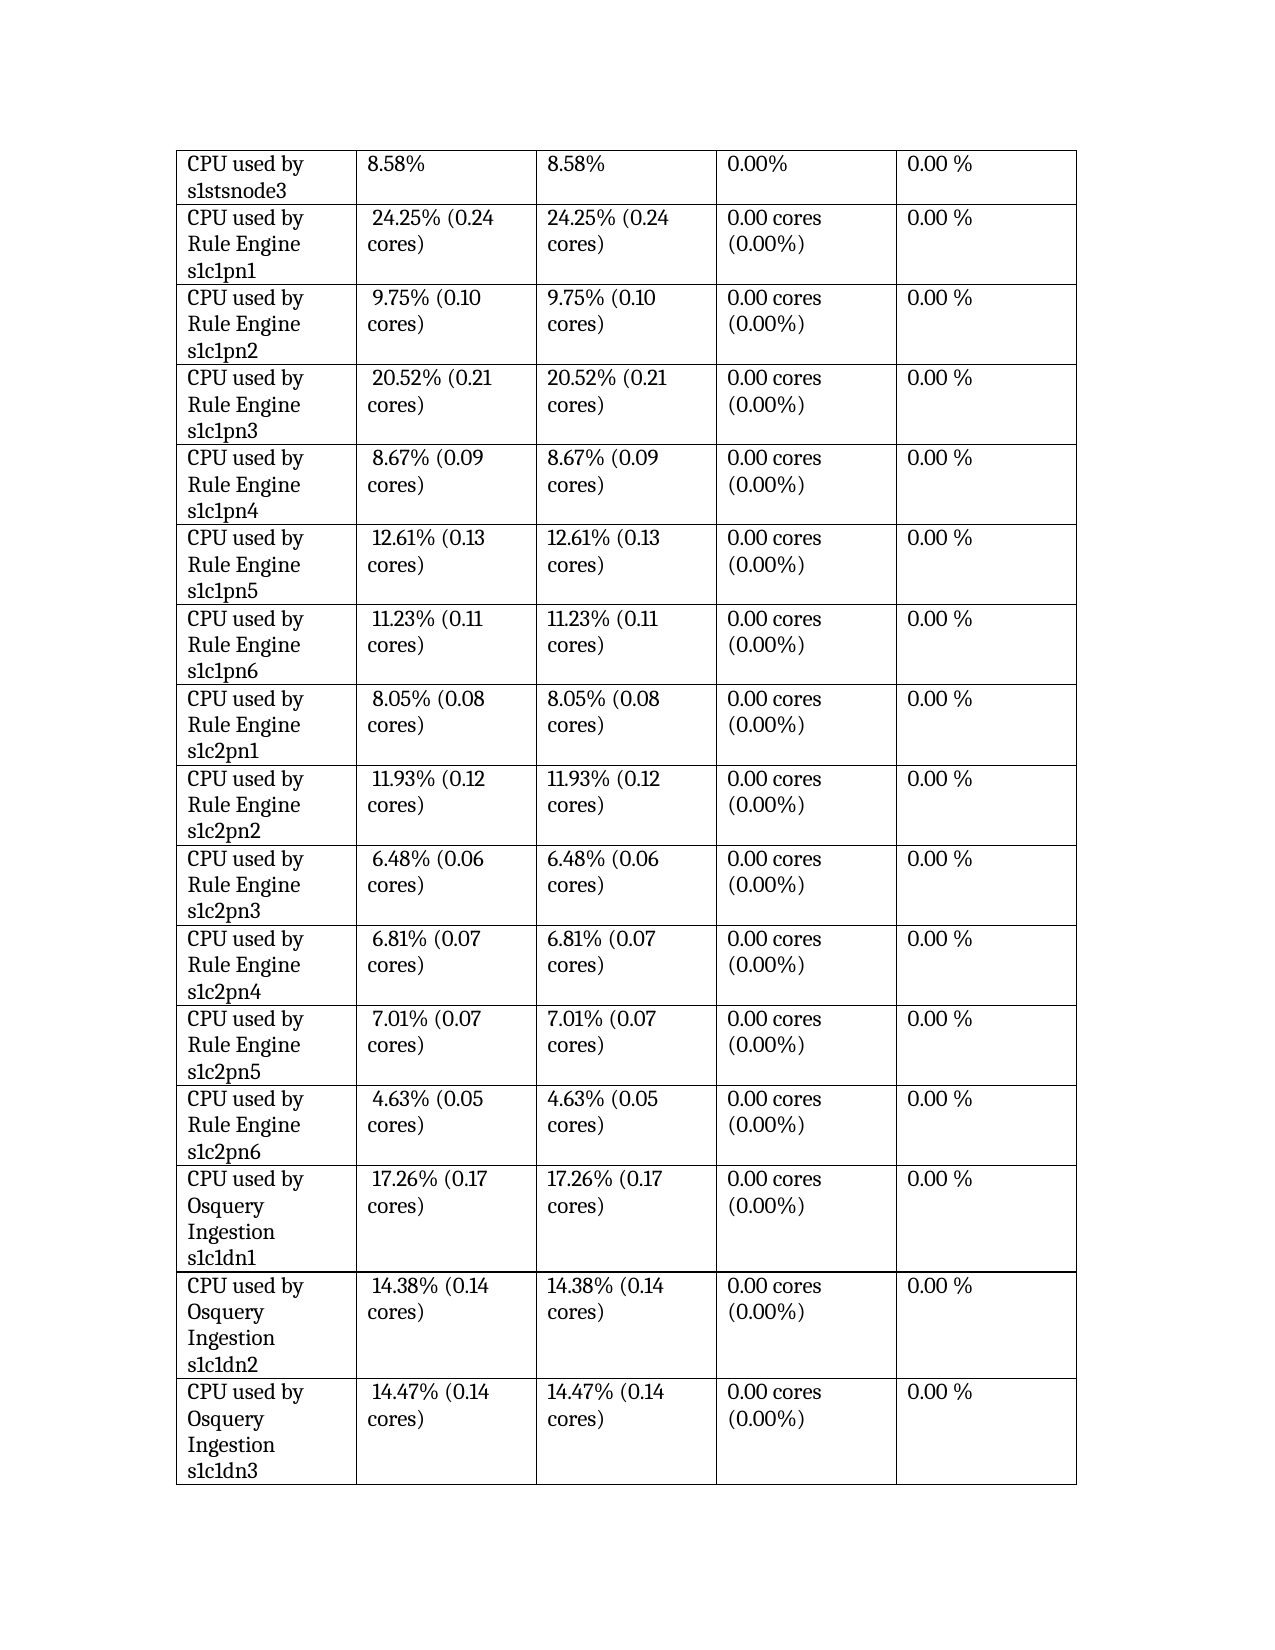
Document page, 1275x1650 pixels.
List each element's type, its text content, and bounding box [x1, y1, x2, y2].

table_cell 0.00 % [897, 766, 1076, 844]
table_cell CPU used by Rule Engine s1c2pn6 [177, 1086, 356, 1165]
table_cell 0.00 cores (0.00%) [717, 1166, 896, 1271]
table_cell 0.00 % [897, 1379, 1076, 1484]
table_cell CPU used by Rule Engine s1c1pn3 [177, 365, 356, 444]
table_cell 0.00 % [897, 151, 1076, 204]
table_cell 11.23% (0.11 cores) [537, 605, 716, 684]
table_cell 0.00 % [897, 285, 1076, 364]
table_cell 17.26% (0.17 cores) [537, 1166, 716, 1271]
table_cell 0.00 cores (0.00%) [717, 685, 896, 764]
table_cell 0.00 % [897, 445, 1076, 524]
table_cell 9.75% (0.10 cores) [537, 285, 716, 364]
table_cell 7.01% (0.07 cores) [357, 1006, 536, 1085]
table_cell 14.38% (0.14 cores) [357, 1273, 536, 1378]
table_cell CPU used by s1stsnode3 [177, 151, 356, 204]
table_cell 20.52% (0.21 cores) [537, 365, 716, 444]
table_cell 0.00 cores (0.00%) [717, 1273, 896, 1378]
table_cell CPU used by Osquery Ingestion s1c1dn1 [177, 1166, 356, 1271]
table_cell 0.00 cores (0.00%) [717, 1006, 896, 1085]
table_cell 0.00 % [897, 926, 1076, 1005]
table_cell 0.00 % [897, 1006, 1076, 1085]
table_cell 0.00 cores (0.00%) [717, 285, 896, 364]
table_cell 0.00 cores (0.00%) [717, 1379, 896, 1484]
table_cell 0.00 % [897, 605, 1076, 684]
table_cell 0.00 cores (0.00%) [717, 205, 896, 284]
table_cell 12.61% (0.13 cores) [357, 525, 536, 604]
table_cell 11.23% (0.11 cores) [357, 605, 536, 684]
table_cell 6.48% (0.06 cores) [357, 846, 536, 925]
table_cell 9.75% (0.10 cores) [357, 285, 536, 364]
table_cell 0.00 % [897, 365, 1076, 444]
table_cell CPU used by Osquery Ingestion s1c1dn2 [177, 1273, 356, 1378]
table_cell CPU used by Rule Engine s1c2pn1 [177, 685, 356, 764]
table_cell CPU used by Rule Engine s1c2pn2 [177, 766, 356, 844]
table_cell 0.00 cores (0.00%) [717, 926, 896, 1005]
table_cell 12.61% (0.13 cores) [537, 525, 716, 604]
table_cell 0.00 cores (0.00%) [717, 1086, 896, 1165]
table_cell 14.38% (0.14 cores) [537, 1273, 716, 1378]
table_cell CPU used by Rule Engine s1c1pn4 [177, 445, 356, 524]
table_cell 6.48% (0.06 cores) [537, 846, 716, 925]
table_cell 0.00 cores (0.00%) [717, 846, 896, 925]
table_cell 4.63% (0.05 cores) [357, 1086, 536, 1165]
table_cell 8.67% (0.09 cores) [357, 445, 536, 524]
table_cell 8.05% (0.08 cores) [537, 685, 716, 764]
table_cell 0.00 % [897, 1086, 1076, 1165]
table_cell 0.00 % [897, 846, 1076, 925]
table_cell 8.67% (0.09 cores) [537, 445, 716, 524]
table_cell 6.81% (0.07 cores) [357, 926, 536, 1005]
table_cell 0.00 cores (0.00%) [717, 365, 896, 444]
table_cell CPU used by Rule Engine s1c1pn2 [177, 285, 356, 364]
table_cell 4.63% (0.05 cores) [537, 1086, 716, 1165]
table_cell 8.58% [357, 151, 536, 204]
table_cell 0.00 cores (0.00%) [717, 605, 896, 684]
table_cell 0.00 % [897, 205, 1076, 284]
table_cell 0.00 cores (0.00%) [717, 766, 896, 844]
table_cell 0.00% [717, 151, 896, 204]
table_cell CPU used by Rule Engine s1c2pn4 [177, 926, 356, 1005]
table_cell CPU used by Rule Engine s1c2pn5 [177, 1006, 356, 1085]
table_cell 0.00 % [897, 685, 1076, 764]
table_cell CPU used by Rule Engine s1c1pn6 [177, 605, 356, 684]
table_cell 7.01% (0.07 cores) [537, 1006, 716, 1085]
table_cell 24.25% (0.24 cores) [357, 205, 536, 284]
table_cell CPU used by Rule Engine s1c2pn3 [177, 846, 356, 925]
table_cell 14.47% (0.14 cores) [537, 1379, 716, 1484]
table_cell 0.00 % [897, 1166, 1076, 1271]
table_cell 0.00 % [897, 1273, 1076, 1378]
table_cell 11.93% (0.12 cores) [357, 766, 536, 844]
table_cell CPU used by Rule Engine s1c1pn5 [177, 525, 356, 604]
table_cell 0.00 % [897, 525, 1076, 604]
table_cell 14.47% (0.14 cores) [357, 1379, 536, 1484]
table_cell 0.00 cores (0.00%) [717, 525, 896, 604]
table_cell 0.00 cores (0.00%) [717, 445, 896, 524]
table_cell 17.26% (0.17 cores) [357, 1166, 536, 1271]
table_cell 8.58% [537, 151, 716, 204]
table_cell 20.52% (0.21 cores) [357, 365, 536, 444]
table_cell CPU used by Rule Engine s1c1pn1 [177, 205, 356, 284]
table_cell 11.93% (0.12 cores) [537, 766, 716, 844]
table_cell 6.81% (0.07 cores) [537, 926, 716, 1005]
table_cell 24.25% (0.24 cores) [537, 205, 716, 284]
table_cell CPU used by Osquery Ingestion s1c1dn3 [177, 1379, 356, 1484]
table_cell 8.05% (0.08 cores) [357, 685, 536, 764]
